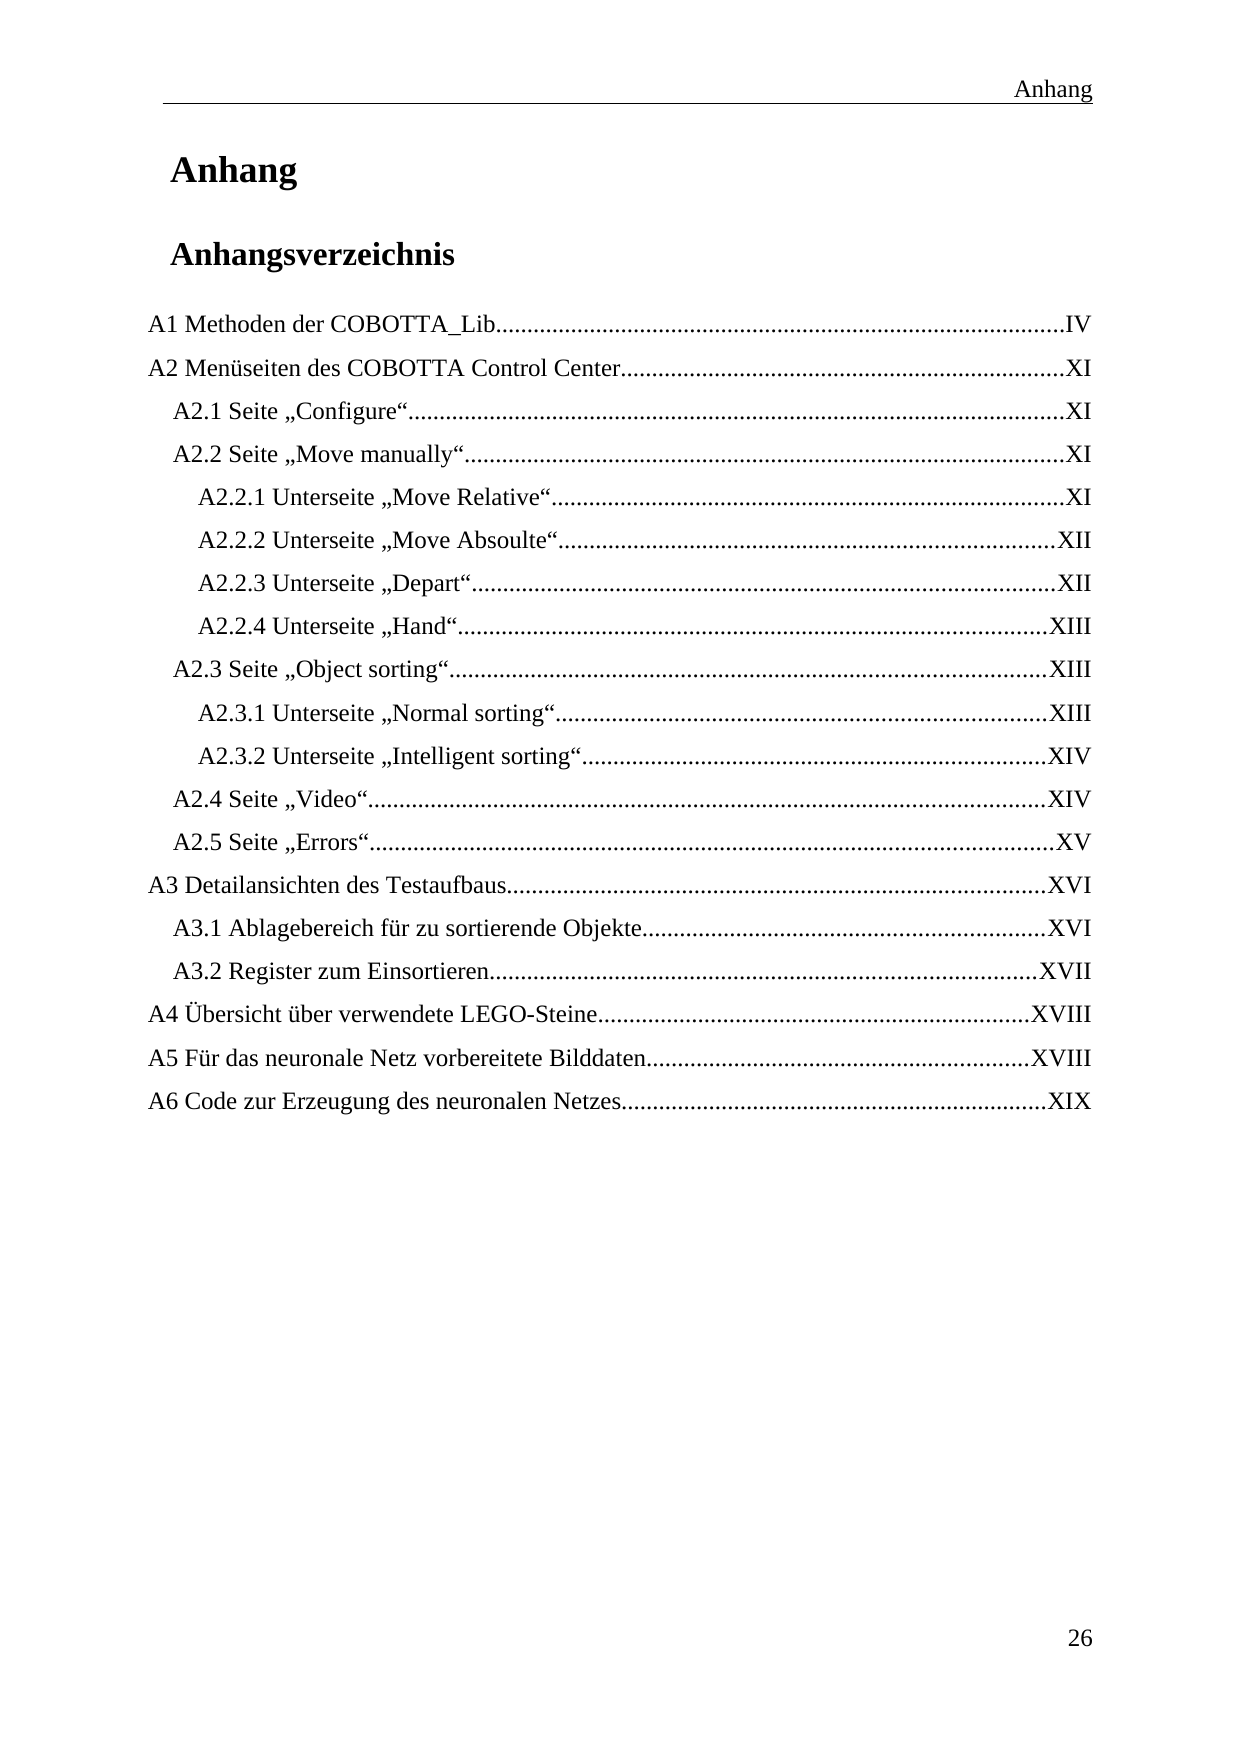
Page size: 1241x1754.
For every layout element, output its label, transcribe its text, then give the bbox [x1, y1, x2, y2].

text A3.2 Register zum Einsortieren XVII [173, 956, 1093, 985]
text A1 Methoden der COBOTTA_Lib IV [148, 309, 1093, 338]
text A2.5 Seite „Errors“ XV [173, 827, 1093, 856]
text A2.2.3 Unterseite „Depart“ XII [198, 568, 1093, 597]
text A2.2 Seite „Move manually“ XI [173, 439, 1093, 468]
text Anhangsverzeichnis [170, 234, 1093, 272]
text A2.1 Seite „Configure“ XI [173, 396, 1093, 424]
text A3 Detailansichten des Testaufbaus XVI [148, 870, 1093, 899]
text A2.2.4 Unterseite „Hand“ XIII [198, 611, 1093, 640]
text A2.2.1 Unterseite „Move Relative“ XI [198, 482, 1093, 511]
text A2.2.2 Unterseite „Move Absoulte“ XII [198, 525, 1093, 554]
text A2.3 Seite „Object sorting“ XIII [173, 654, 1093, 683]
text A2.4 Seite „Video“ XIV [173, 784, 1093, 813]
text A6 Code zur Erzeugung des neuronalen Netzes XIX [148, 1086, 1093, 1114]
text A2.3.2 Unterseite „Intelligent sorting“ XIV [198, 741, 1093, 769]
text A3.1 Ablagebereich für zu sortierende Objekte XVI [173, 913, 1093, 942]
text A2.3.1 Unterseite „Normal sorting“ XIII [198, 698, 1093, 726]
text A5 Für das neuronale Netz vorbereitete Bilddaten XVIII [148, 1043, 1093, 1071]
subtitle Anhang [170, 148, 1093, 191]
text A2 Menüseiten des COBOTTA Control Center XI [148, 353, 1093, 381]
text A4 Übersicht über verwendete LEGO-Steine XVIII [148, 999, 1093, 1028]
